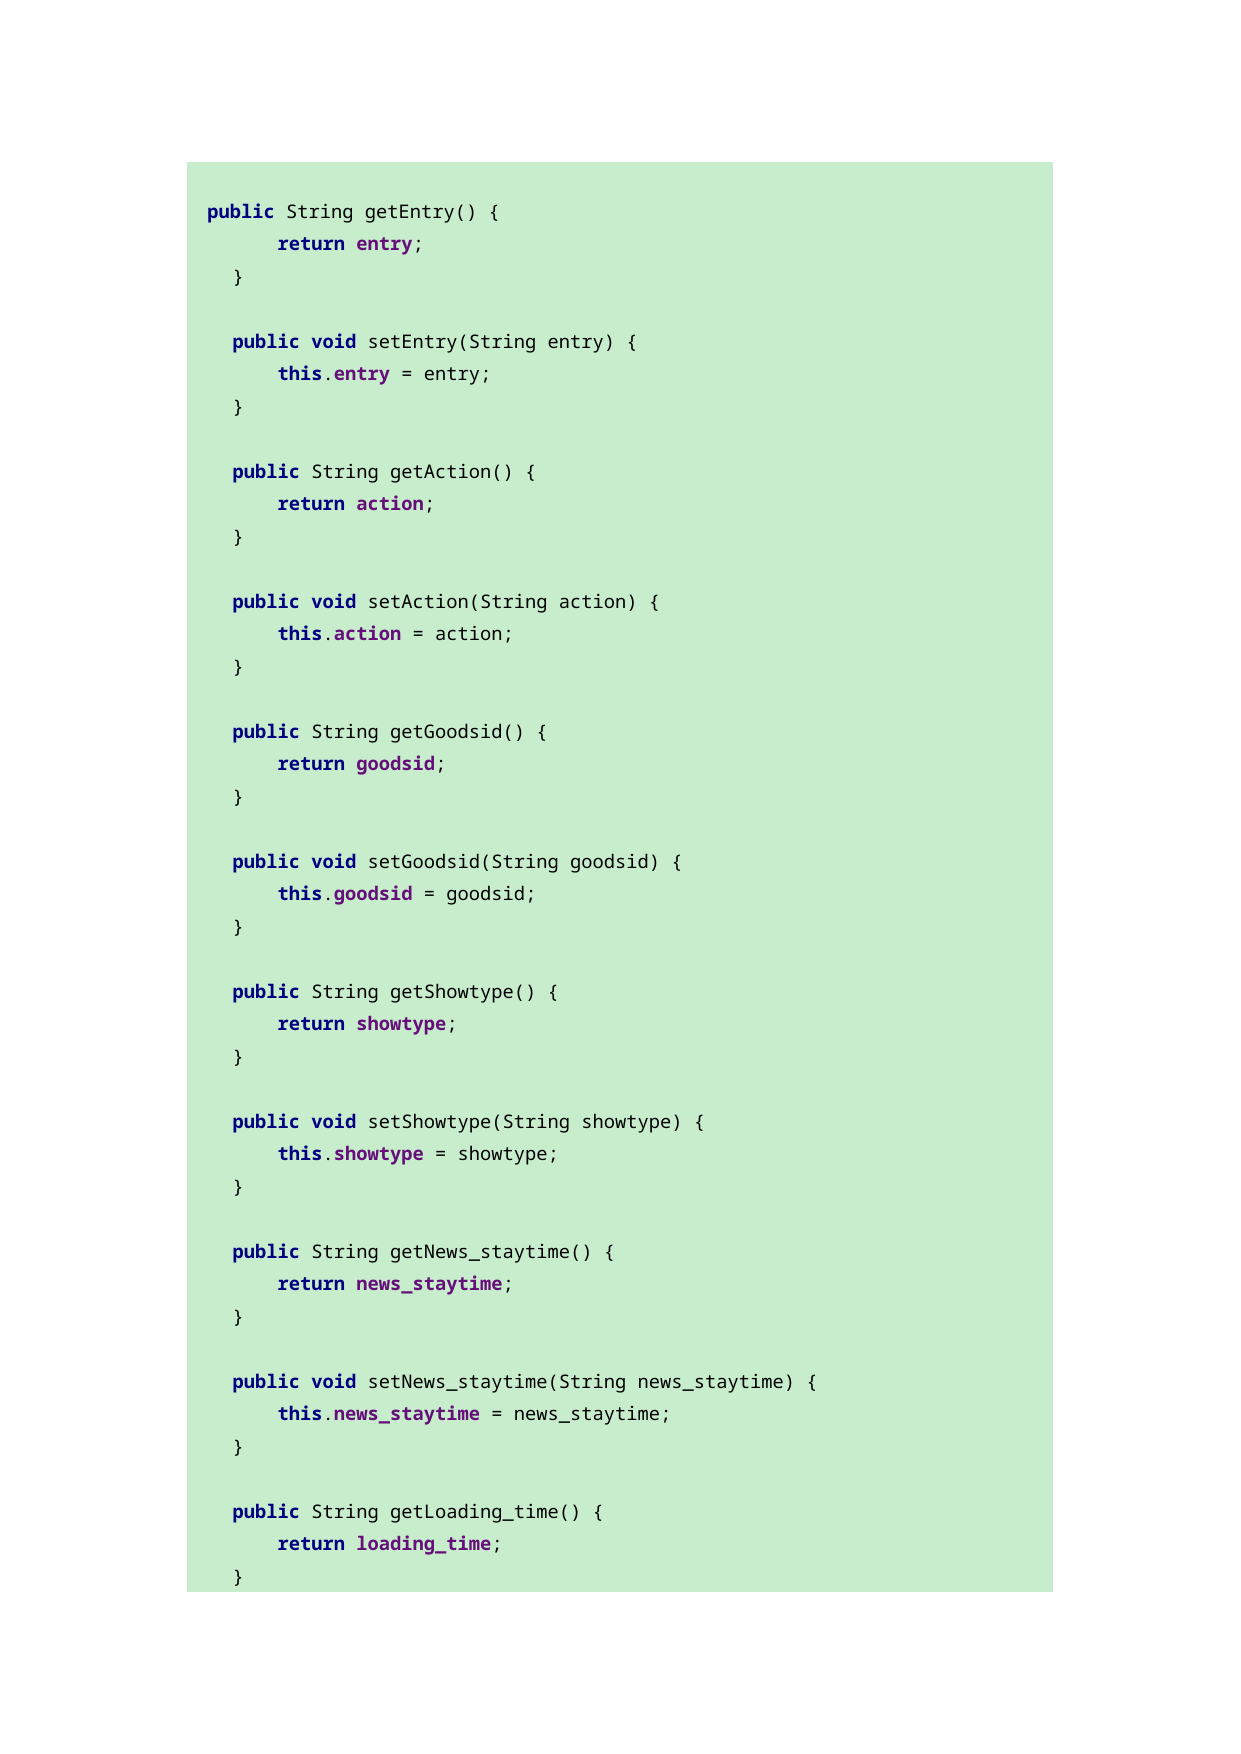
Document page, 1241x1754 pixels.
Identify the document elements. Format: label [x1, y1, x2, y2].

text [187, 162, 1053, 1592]
